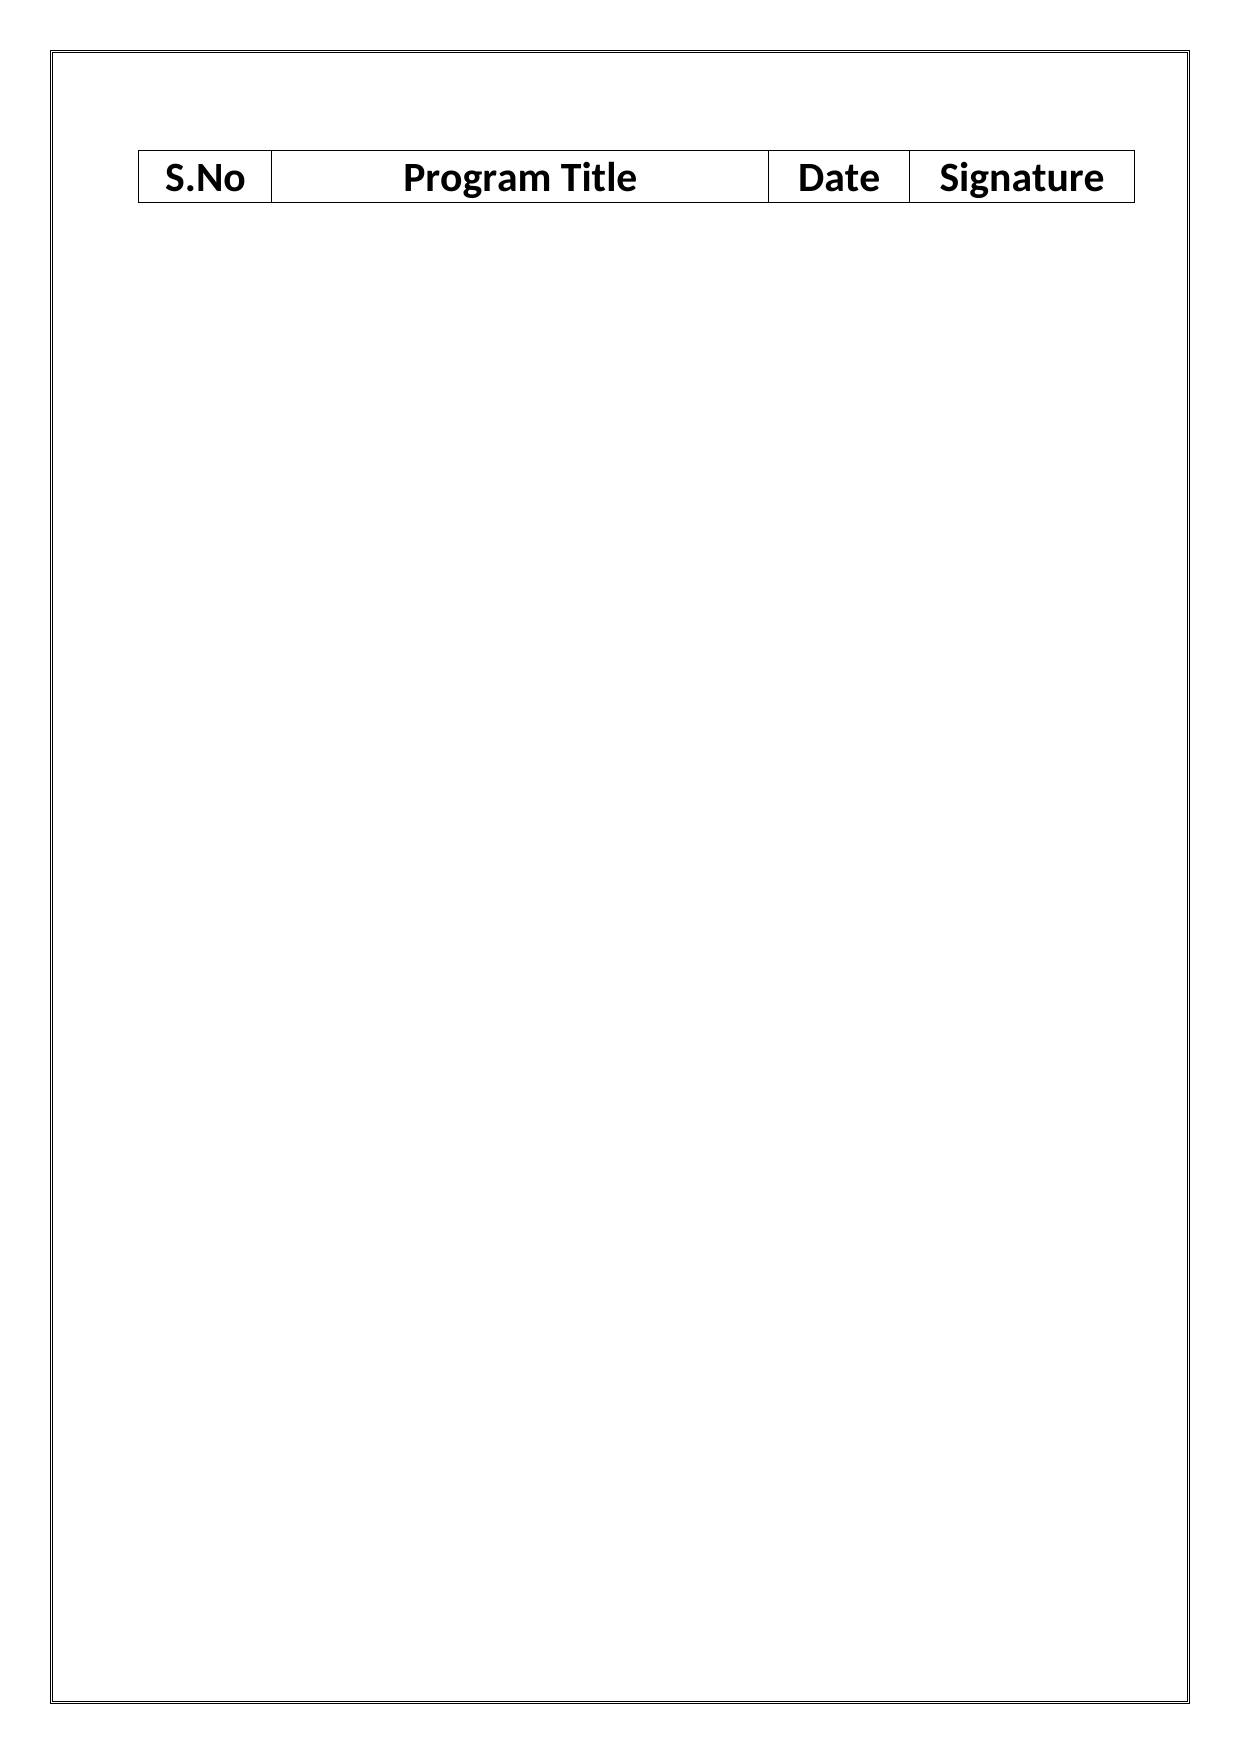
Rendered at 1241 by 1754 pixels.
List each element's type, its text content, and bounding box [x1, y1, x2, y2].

table_header Date [769, 151, 909, 202]
table_header Program Title [272, 151, 768, 202]
table_header S.No [139, 151, 271, 202]
table_header Signature [910, 151, 1134, 202]
